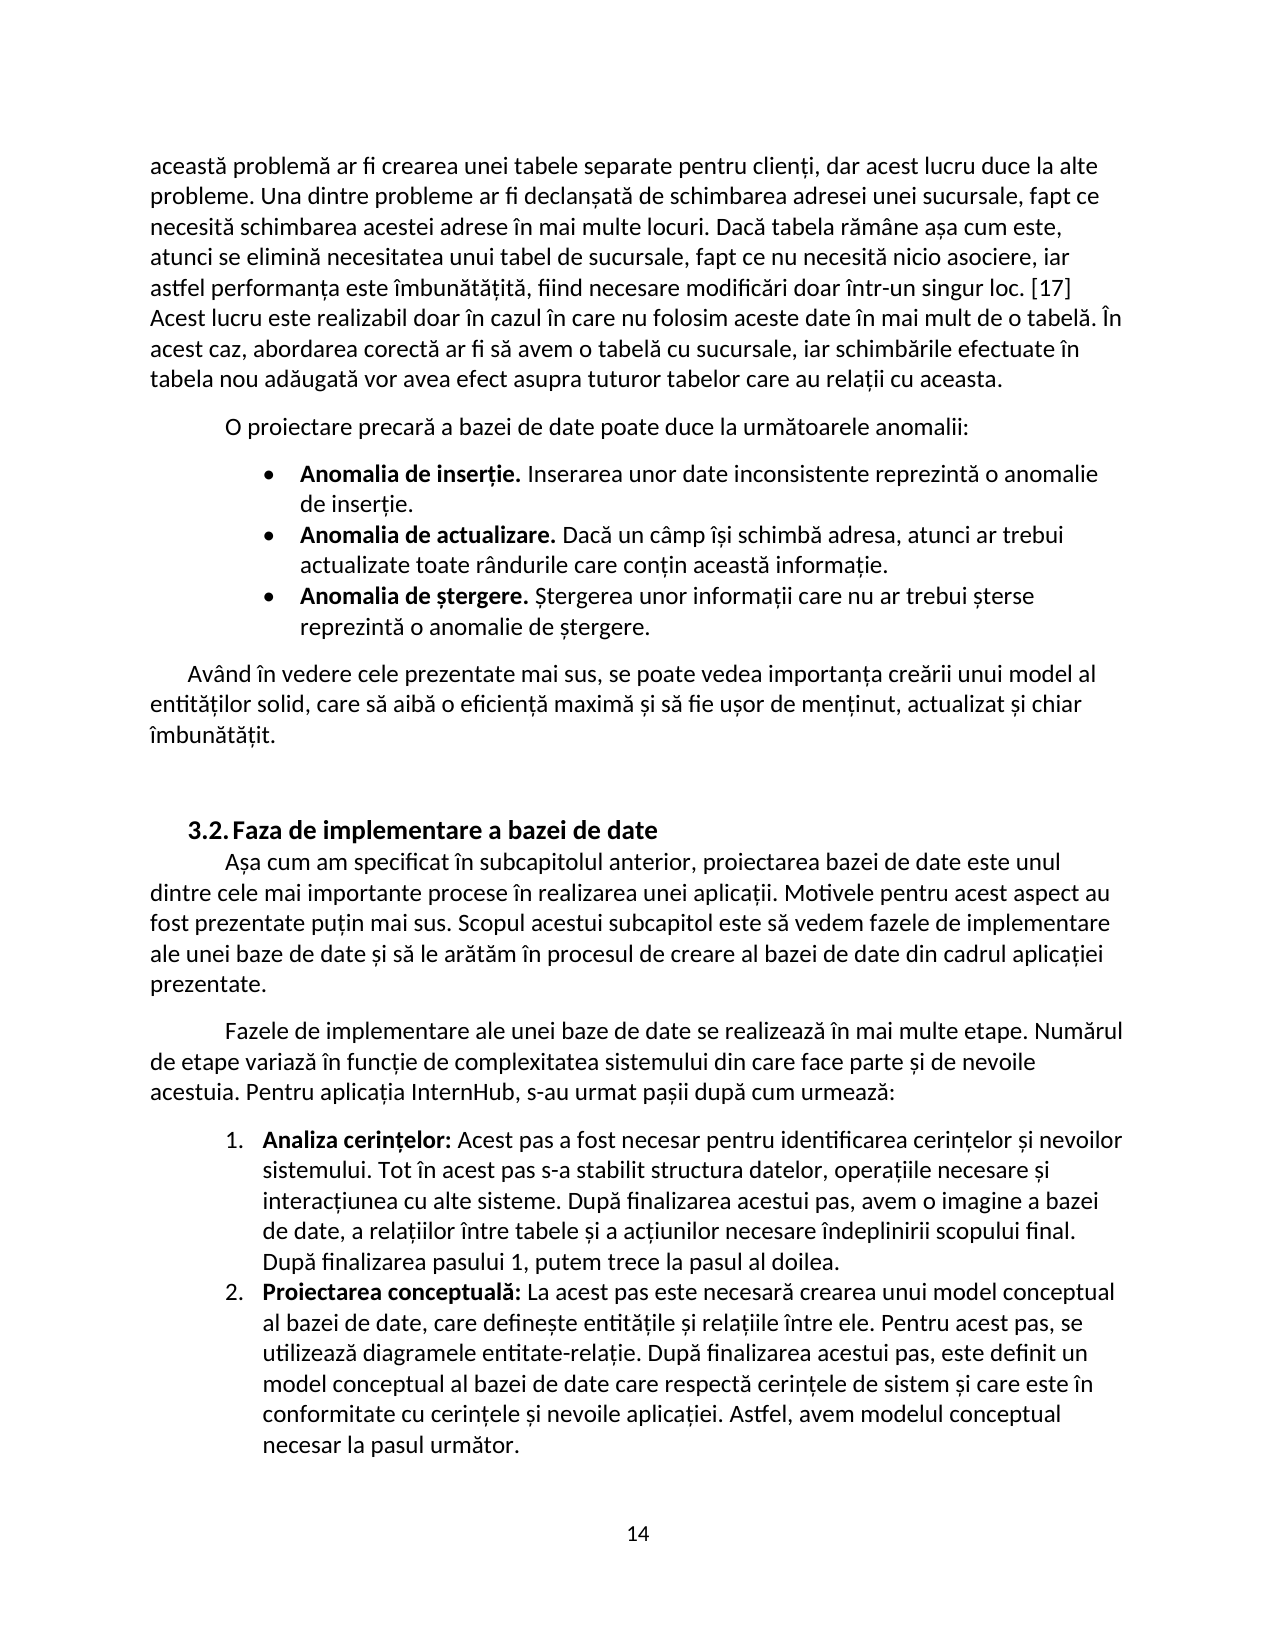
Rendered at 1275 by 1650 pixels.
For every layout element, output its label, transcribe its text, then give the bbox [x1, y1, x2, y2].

list Anomalia de inserție. Inserarea unor date inconsistente reprezintă o anomalie de inserție. [262, 458, 1125, 519]
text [150, 150, 1125, 394]
text Așa cum am specificat în subcapitolul anterior, proiectarea bazei de date este unul dintre cele mai importante procese în realizarea unei aplicații. Motivele pentru acest aspect au fost prezentate puțin mai sus. Scopul acestui subcapitol este să vedem fazele de implementare ale unei baze de date și să le arătăm în procesul de creare al bazei de date din cadrul aplicației prezentate. [150, 846, 1125, 999]
text O proiectare precară a bazei de date poate duce la următoarele anomalii: [150, 411, 1125, 441]
subtitle Faza de implementare a bazei de date [187, 813, 1125, 846]
list Proiectarea conceptuală: La acest pas este necesară crearea unui model conceptual al bazei de date, care definește entitățile și relațiile între ele. Pentru acest pas, se utilizează diagramele entitate-relație. După finalizarea acestui pas, este definit un model conceptual al bazei de date care respectă cerințele de sistem și care este în conformitate cu cerințele și nevoile aplicației. Astfel, avem modelul conceptual necesar la pasul următor. [225, 1276, 1125, 1459]
list Anomalia de ștergere. Ștergerea unor informații care nu ar trebui șterse reprezintă o anomalie de ștergere. [262, 580, 1125, 641]
list Analiza cerințelor: Acest pas a fost necesar pentru identificarea cerințelor și nevoilor sistemului. Tot în acest pas s-a stabilit structura datelor, operațiile necesare și interacțiunea cu alte sisteme. După finalizarea acestui pas, avem o imagine a bazei de date, a relațiilor între tabele și a acțiunilor necesare îndeplinirii scopului final. După finalizarea pasului 1, putem trece la pasul al doilea. [225, 1124, 1125, 1276]
text Fazele de implementare ale unei baze de date se realizează în mai multe etape. Numărul de etape variază în funcție de complexitatea sistemului din care face parte și de nevoile acestuia. Pentru aplicația InternHub, s-au urmat pașii după cum urmează: [150, 1016, 1125, 1107]
text Având în vedere cele prezentate mai sus, se poate vedea importanța creării unui model al entităților solid, care să aibă o eficiență maximă și să fie ușor de menținut, actualizat și chiar îmbunătățit. [150, 658, 1125, 749]
list Anomalia de actualizare. Dacă un câmp își schimbă adresa, atunci ar trebui actualizate toate rândurile care conțin această informație. [262, 519, 1125, 580]
